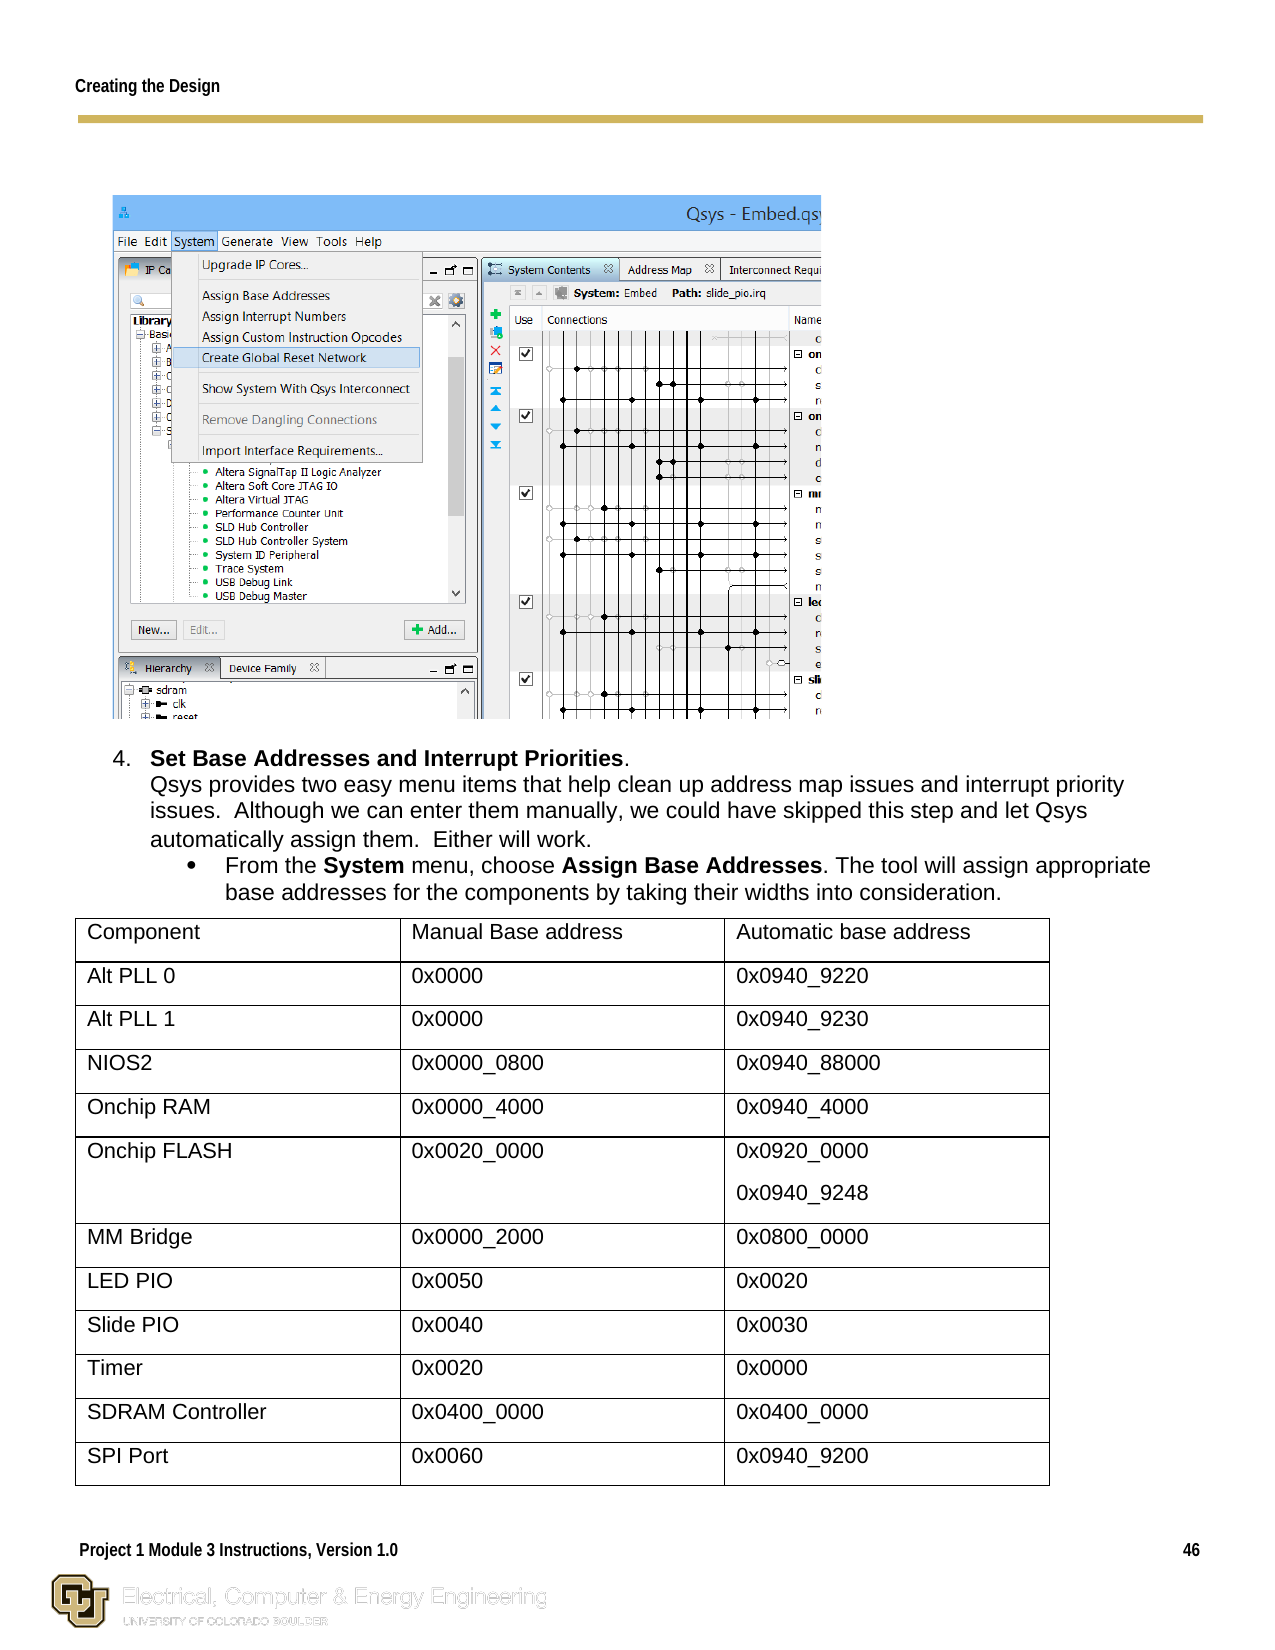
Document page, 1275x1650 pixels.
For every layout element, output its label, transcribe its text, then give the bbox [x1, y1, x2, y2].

table_cell 0x0920_0000 0x0940_9248 [725, 1138, 1049, 1223]
table_cell Alt PLL 0 [76, 963, 400, 1005]
picture [112, 195, 822, 719]
table_cell 0x0800_0000 [725, 1224, 1049, 1267]
table_cell 0x0060 [401, 1443, 724, 1485]
list Qsys provides two easy menu items that help clean up address map issues and interrupt priority issues. Although we can enter them manually, we could have skipped this step and let Qsys automatically assign them. Either will work. [150, 771, 1200, 852]
table_cell Onchip RAM [76, 1094, 400, 1136]
table_header Component [76, 919, 400, 961]
table_header Automatic base address [725, 919, 1049, 961]
table_header Manual Base address [401, 919, 724, 961]
table_cell 0x0020_0000 [401, 1138, 724, 1223]
table_cell MM Bridge [76, 1224, 400, 1267]
table_cell 0x0940_9230 [725, 1006, 1049, 1049]
table_cell 0x0940_88000 [725, 1050, 1049, 1093]
table_cell 0x0940_4000 [725, 1094, 1049, 1136]
table_cell 0x0020 [401, 1355, 724, 1398]
list Set Base Addresses and Interrupt Priorities. [112, 745, 1200, 771]
table_cell 0x0000 [401, 1006, 724, 1049]
table_cell Onchip FLASH [76, 1138, 400, 1223]
table_cell NIOS2 [76, 1050, 400, 1093]
table_cell 0x0400_0000 [725, 1399, 1049, 1442]
table_cell LED PIO [76, 1268, 400, 1310]
picture [51, 1574, 547, 1628]
table_cell 0x0000 [401, 963, 724, 1005]
table_cell 0x0400_0000 [401, 1399, 724, 1442]
list From the System menu, choose Assign Base Addresses. The tool will assign appropriate base addresses for the components by taking their widths into consideration. [187, 852, 1200, 905]
table_cell 0x0000 [725, 1355, 1049, 1398]
table_cell 0x0940_9200 [725, 1443, 1049, 1485]
table_cell 0x0000_0800 [401, 1050, 724, 1093]
table_cell 0x0040 [401, 1311, 724, 1354]
table_cell Slide PIO [76, 1311, 400, 1354]
table_cell Alt PLL 1 [76, 1006, 400, 1049]
table_cell 0x0050 [401, 1268, 724, 1310]
table_cell Timer [76, 1355, 400, 1398]
table_cell 0x0000_4000 [401, 1094, 724, 1136]
table_cell SDRAM Controller [76, 1399, 400, 1442]
table_cell 0x0000_2000 [401, 1224, 724, 1267]
table_cell 0x0940_9220 [725, 963, 1049, 1005]
table_cell 0x0030 [725, 1311, 1049, 1354]
table_cell 0x0020 [725, 1268, 1049, 1310]
table_cell SPI Port [76, 1443, 400, 1485]
